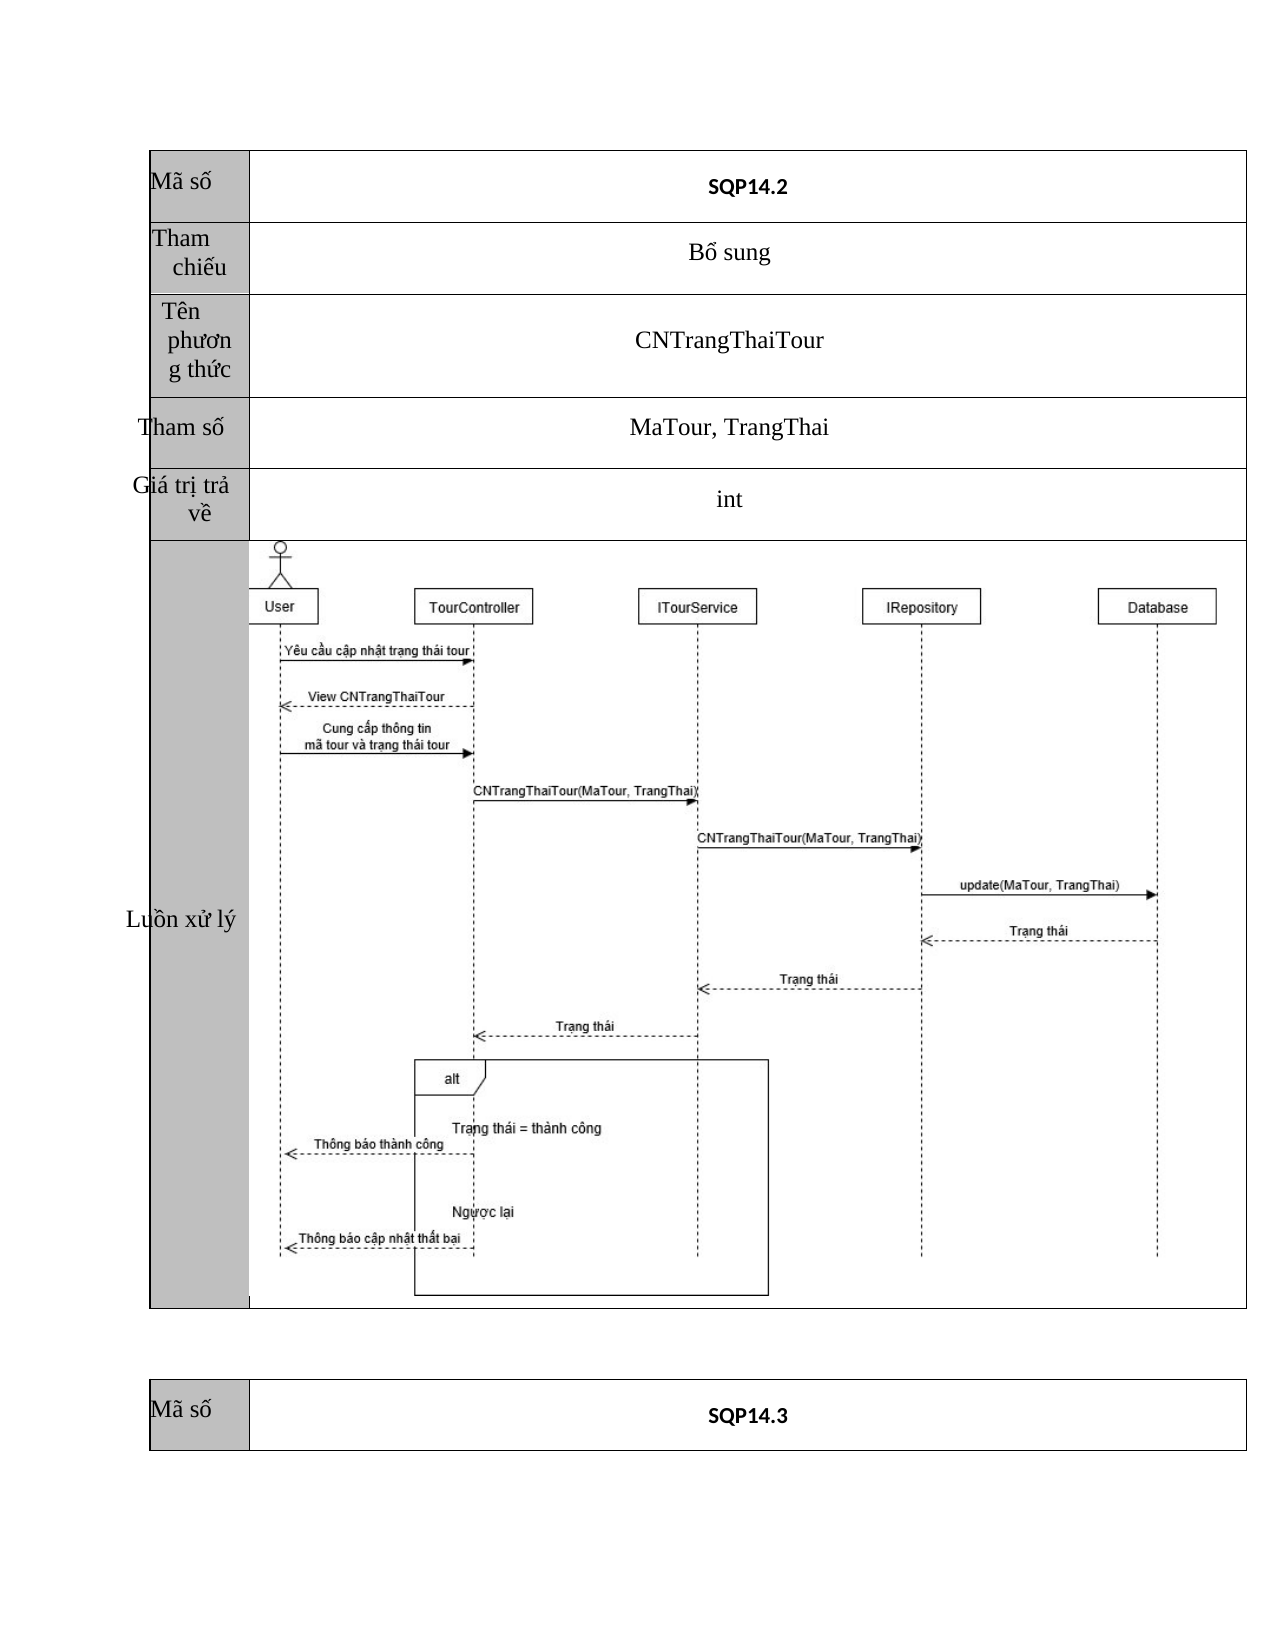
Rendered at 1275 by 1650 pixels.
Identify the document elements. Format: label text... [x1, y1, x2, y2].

table_cell Giá trị trả về [151, 469, 249, 540]
table_cell Tham số [151, 398, 249, 468]
table_cell int [250, 469, 1246, 540]
table_cell MaTour, TrangThai [250, 398, 1246, 468]
table_header Mã số [151, 151, 249, 222]
table_header SQP14.3 [250, 1380, 1246, 1450]
table_cell Luồn xử lý [151, 541, 249, 1308]
table_cell Bổ sung [250, 223, 1246, 293]
table_cell [250, 541, 1246, 1308]
picture [249, 541, 1217, 1296]
table_cell Tham chiếu [151, 223, 249, 293]
table_header SQP14.2 [250, 151, 1246, 222]
table_cell CNTrangThaiTour [250, 295, 1246, 397]
table_header Mã số [151, 1380, 249, 1450]
table_cell Tên phương thức [151, 295, 249, 397]
